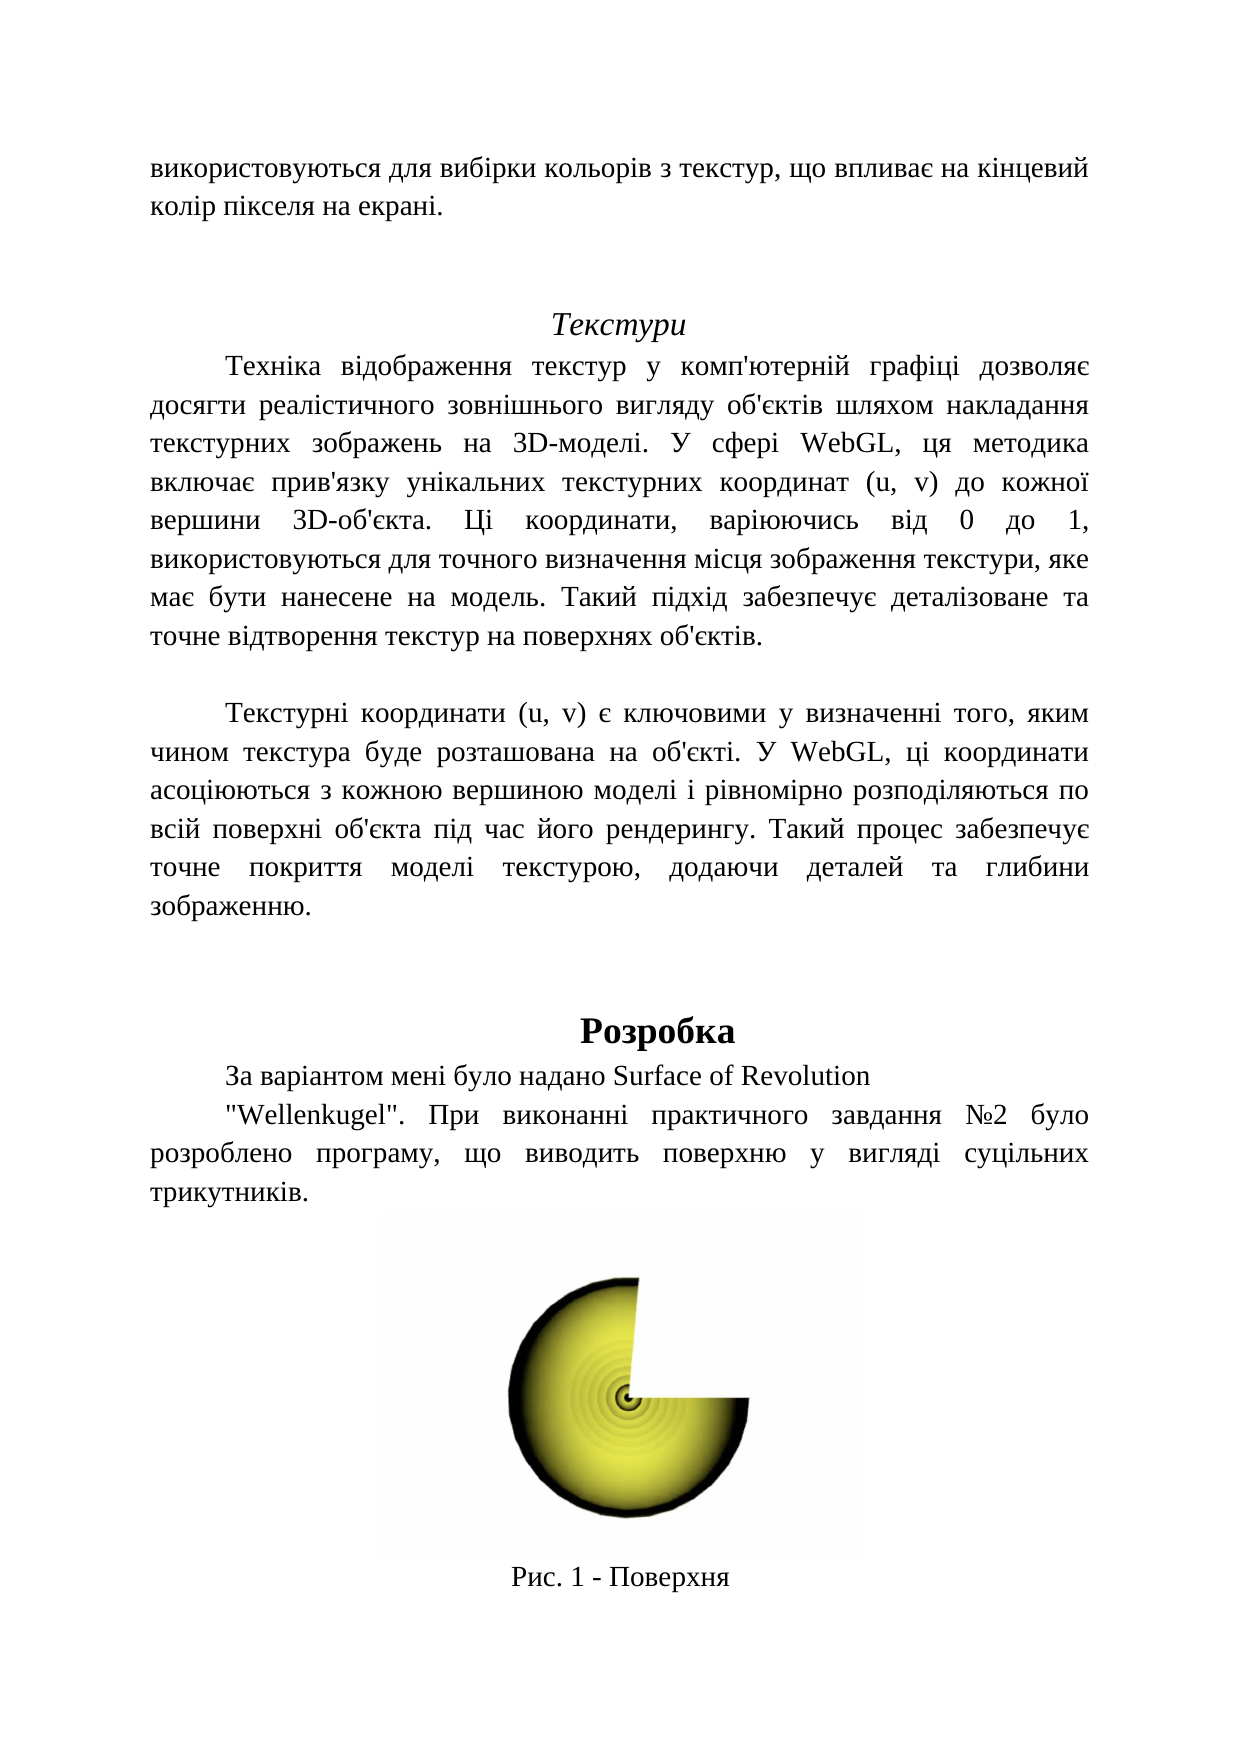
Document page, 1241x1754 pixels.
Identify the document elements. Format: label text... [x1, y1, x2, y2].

text Техніка відображення текстур у комп'ютерній графіці дозволяє досягти реалістичного зовнішнього вигляду об'єктів шляхом накладання текстурних зображень на 3D-моделі. У сфері WebGL, ця методика включає прив'язку унікальних текстурних координат (u, v) до кожної вершини 3D-об'єкта. Ці координати, варіюючись від 0 до 1, використовуються для точного визначення місця зображення текстури, яке має бути нанесене на модель. Такий підхід забезпечує деталізоване та точне відтворення текстур на поверхнях об'єктів. [150, 348, 1090, 652]
text Рис. 1 - Поверхня [150, 1559, 1090, 1593]
text Розробка [225, 1009, 1090, 1052]
text "Wellenkugel". При виконанні практичного завдання №2 було розроблено програму, що виводить поверхню у вигляді суцільних трикутників. [150, 1097, 1090, 1208]
text За варіантом мені було надано Surface of Revolution [150, 1058, 1090, 1092]
text Текстурні координати (u, v) є ключовими у визначенні того, яким чином текстура буде розташована на об'єкті. У WebGL, ці координати асоціюються з кожною вершиною моделі і рівномірно розподіляються по всій поверхні об'єкта під час його рендерингу. Такий процес забезпечує точне покриття моделі текстурою, додаючи деталей та глибини зображенню. [150, 695, 1090, 921]
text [150, 150, 1090, 222]
text Текстури [150, 304, 1090, 342]
picture [379, 1212, 861, 1556]
